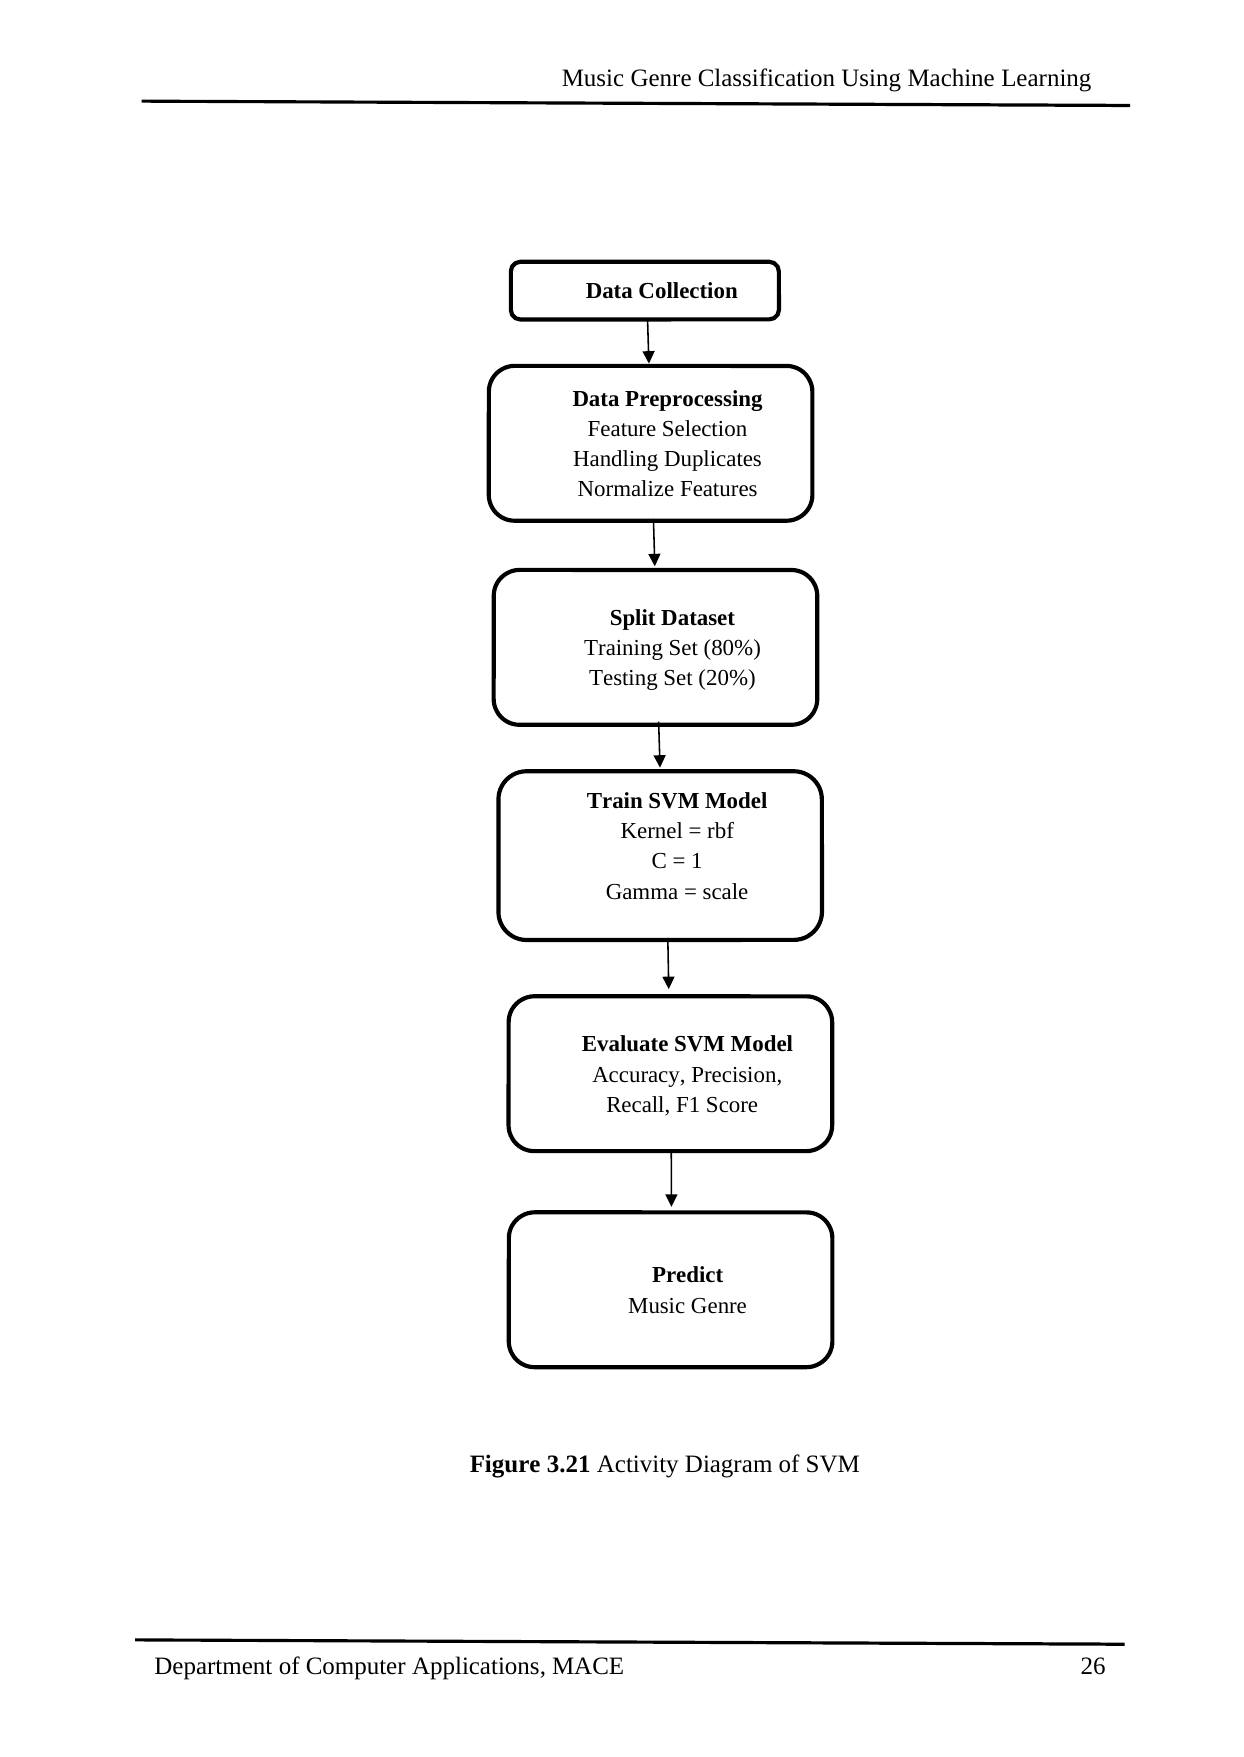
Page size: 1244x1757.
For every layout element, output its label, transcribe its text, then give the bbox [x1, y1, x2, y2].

text Figure 3.21 Activity Diagram of SVM [142, 1449, 1177, 1478]
